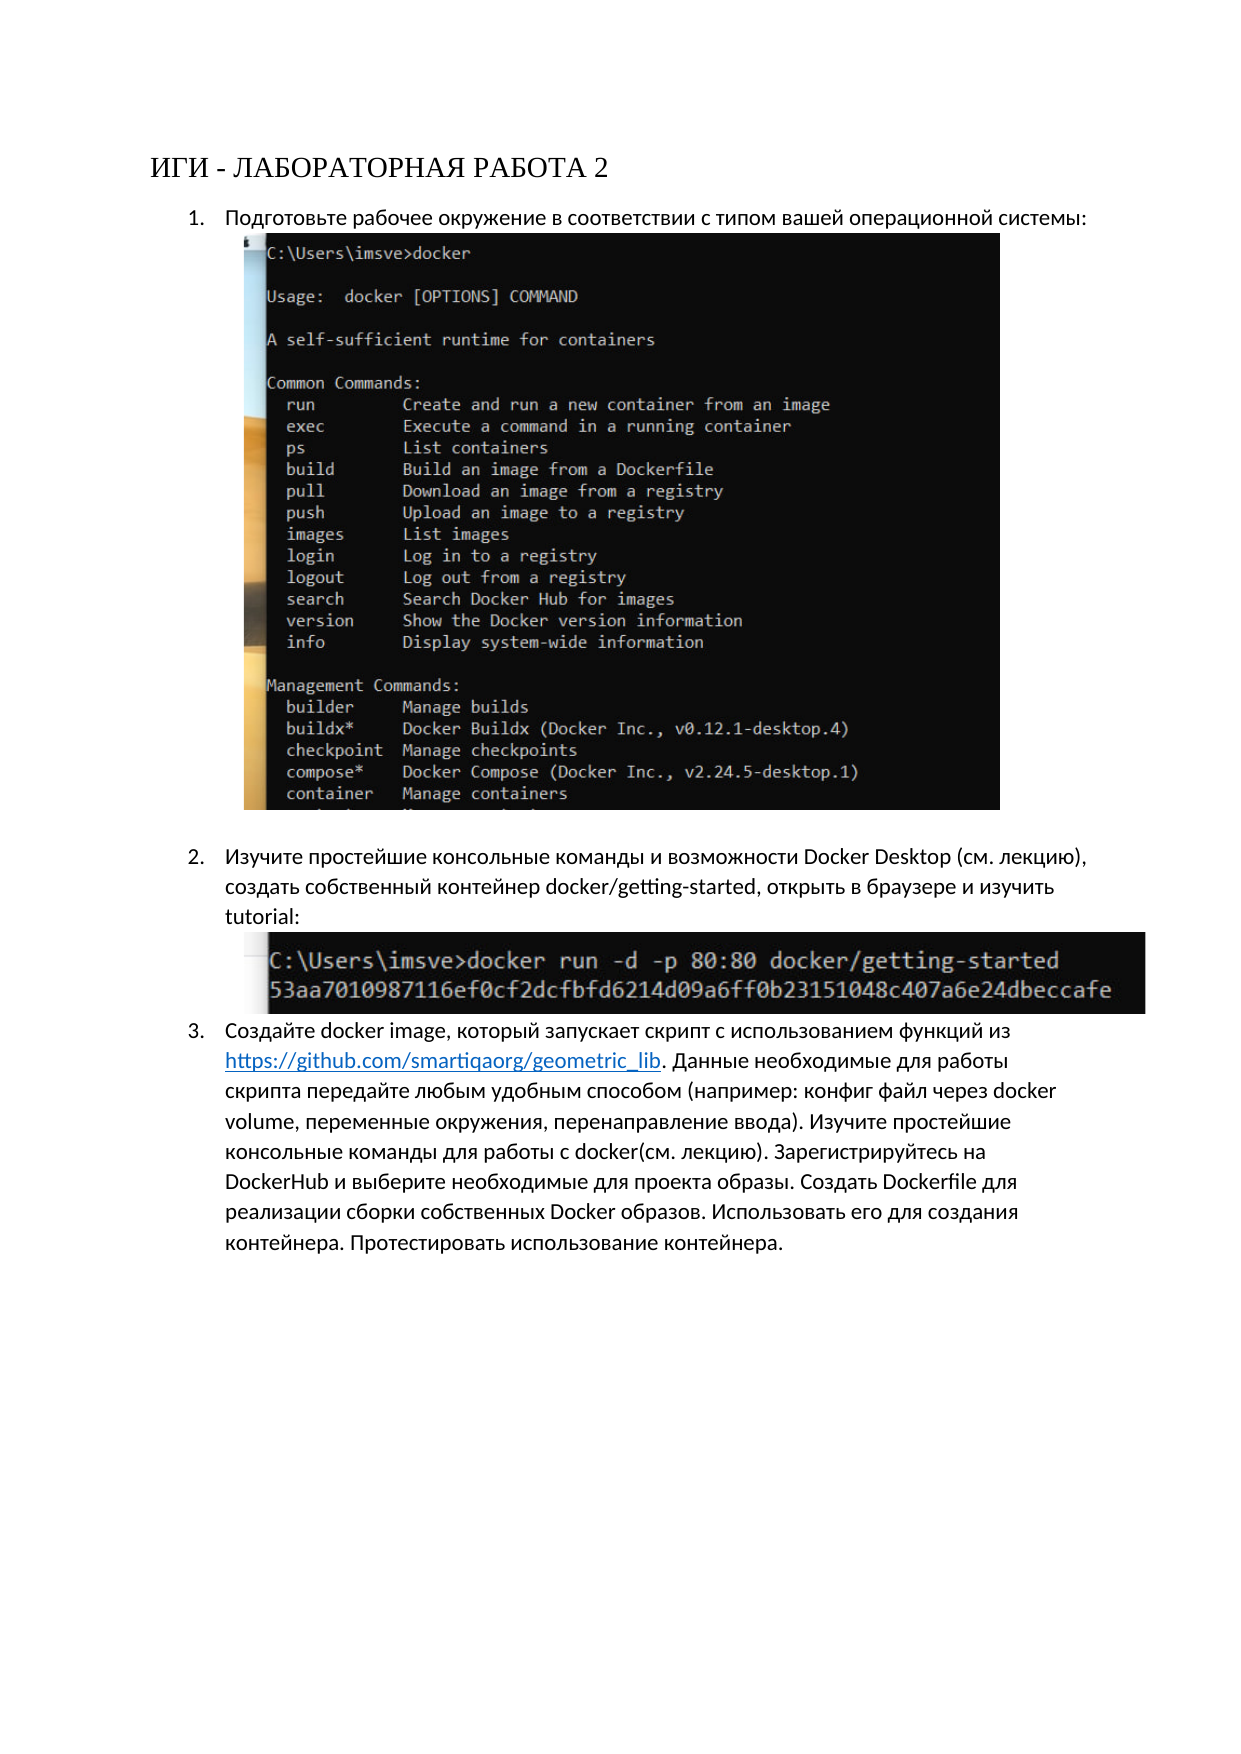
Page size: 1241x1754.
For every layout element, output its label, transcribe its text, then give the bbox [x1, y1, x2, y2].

text ИГИ - ЛАБОРАТОРНАЯ РАБОТА 2 [150, 150, 1090, 183]
list Подготовьте рабочее окружение в соответствии с типом вашей операционной системы: [187, 203, 1090, 840]
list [187, 1016, 1090, 1256]
list Изучите простейшие консольные команды и возможности Docker Desktop (см. лекцию), создать собственный контейнер docker/getting-started, открыть в браузере и изучить tutorial: [187, 842, 1090, 1014]
